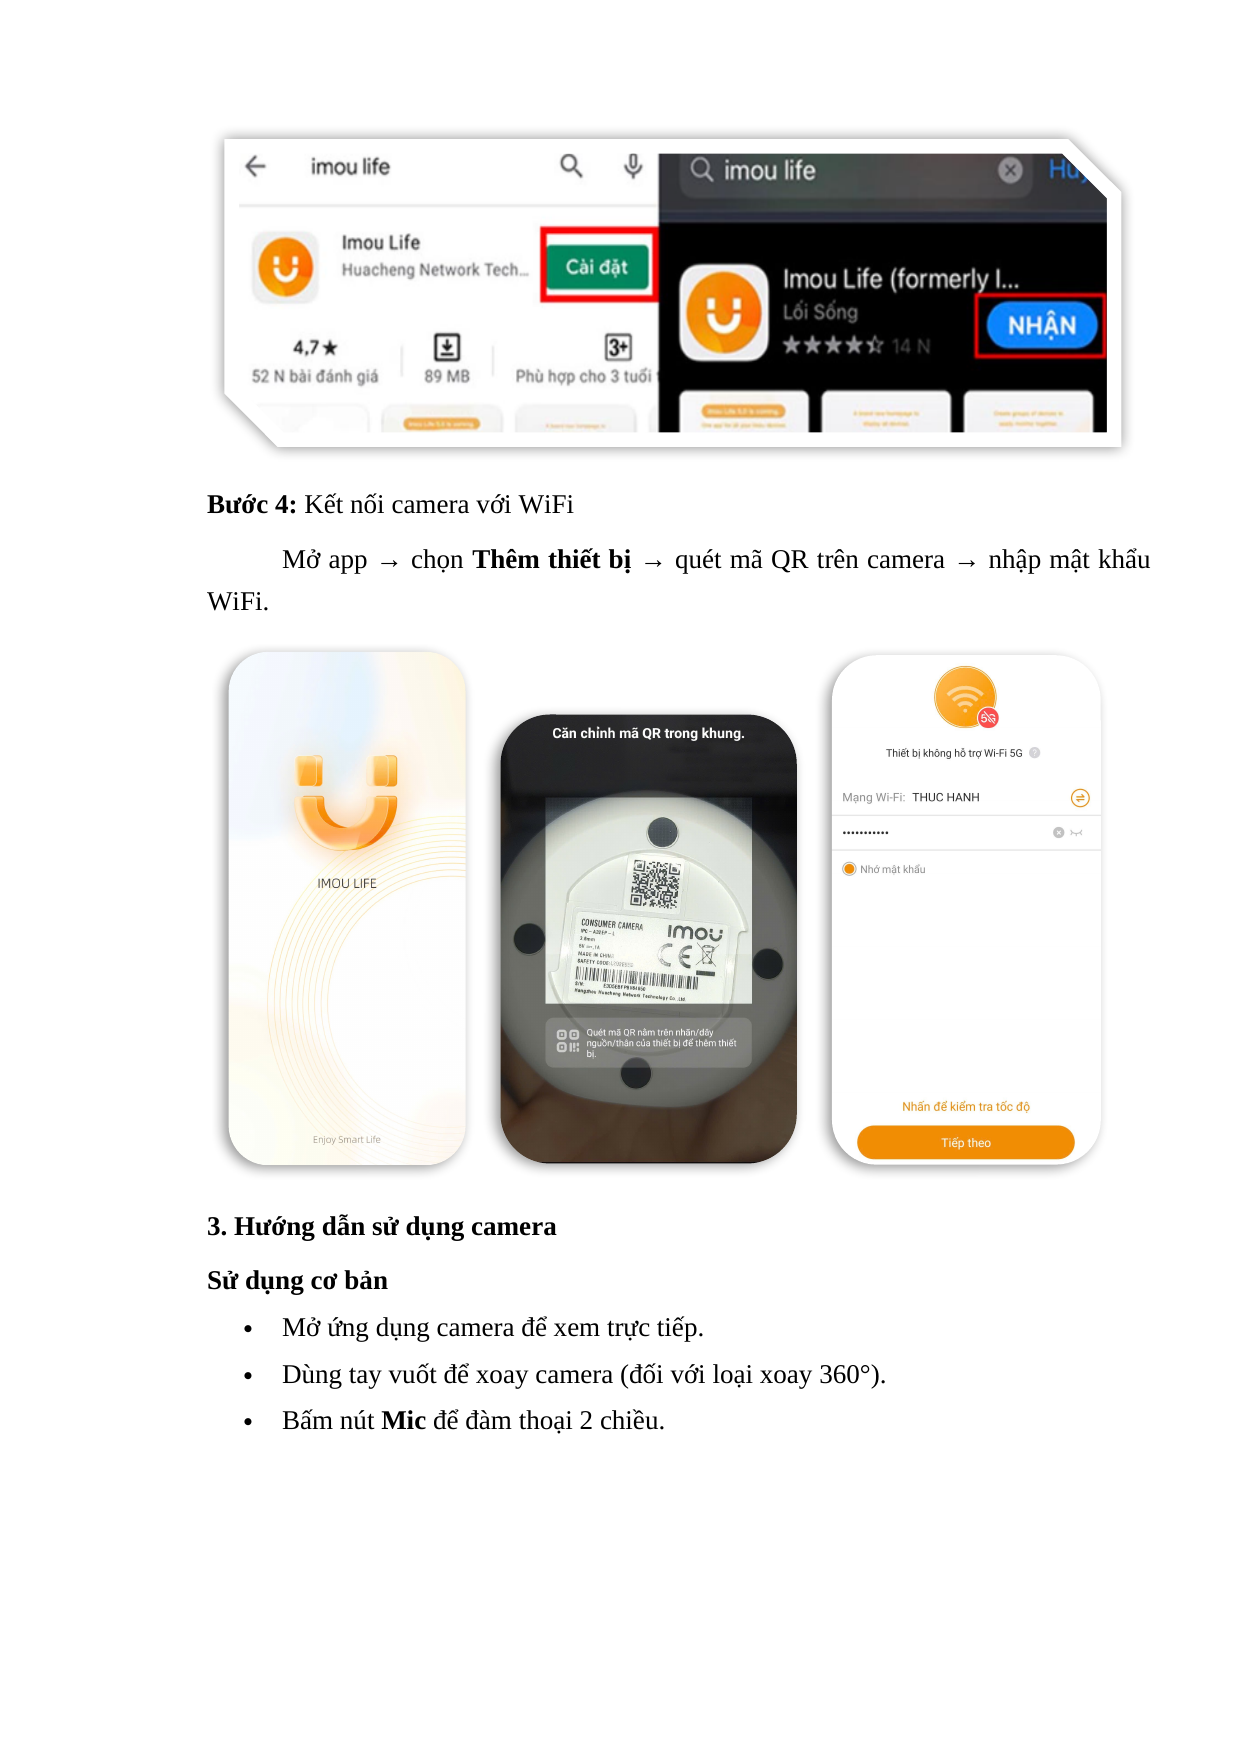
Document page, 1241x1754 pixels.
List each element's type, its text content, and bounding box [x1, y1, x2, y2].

picture [228, 651, 466, 1166]
text 3. Hướng dẫn sử dụng camera [207, 1210, 1152, 1241]
picture [500, 714, 797, 1164]
list Dùng tay vuốt để xoay camera (đối với loại xoay 360°). [244, 1358, 1152, 1389]
text Mở app → chọn Thêm thiết bị → quét mã QR trên camera → nhập mật khẩu WiFi. [207, 543, 1152, 616]
picture [240, 154, 1106, 432]
text Sử dụng cơ bản [207, 1264, 1152, 1296]
picture [831, 655, 1101, 1165]
text Bước 4: Kết nối camera với WiFi [207, 488, 1152, 520]
list Mở ứng dụng camera để xem trực tiếp. [244, 1311, 1152, 1342]
list Bấm nút Mic để đàm thoại 2 chiều. [244, 1404, 1152, 1436]
